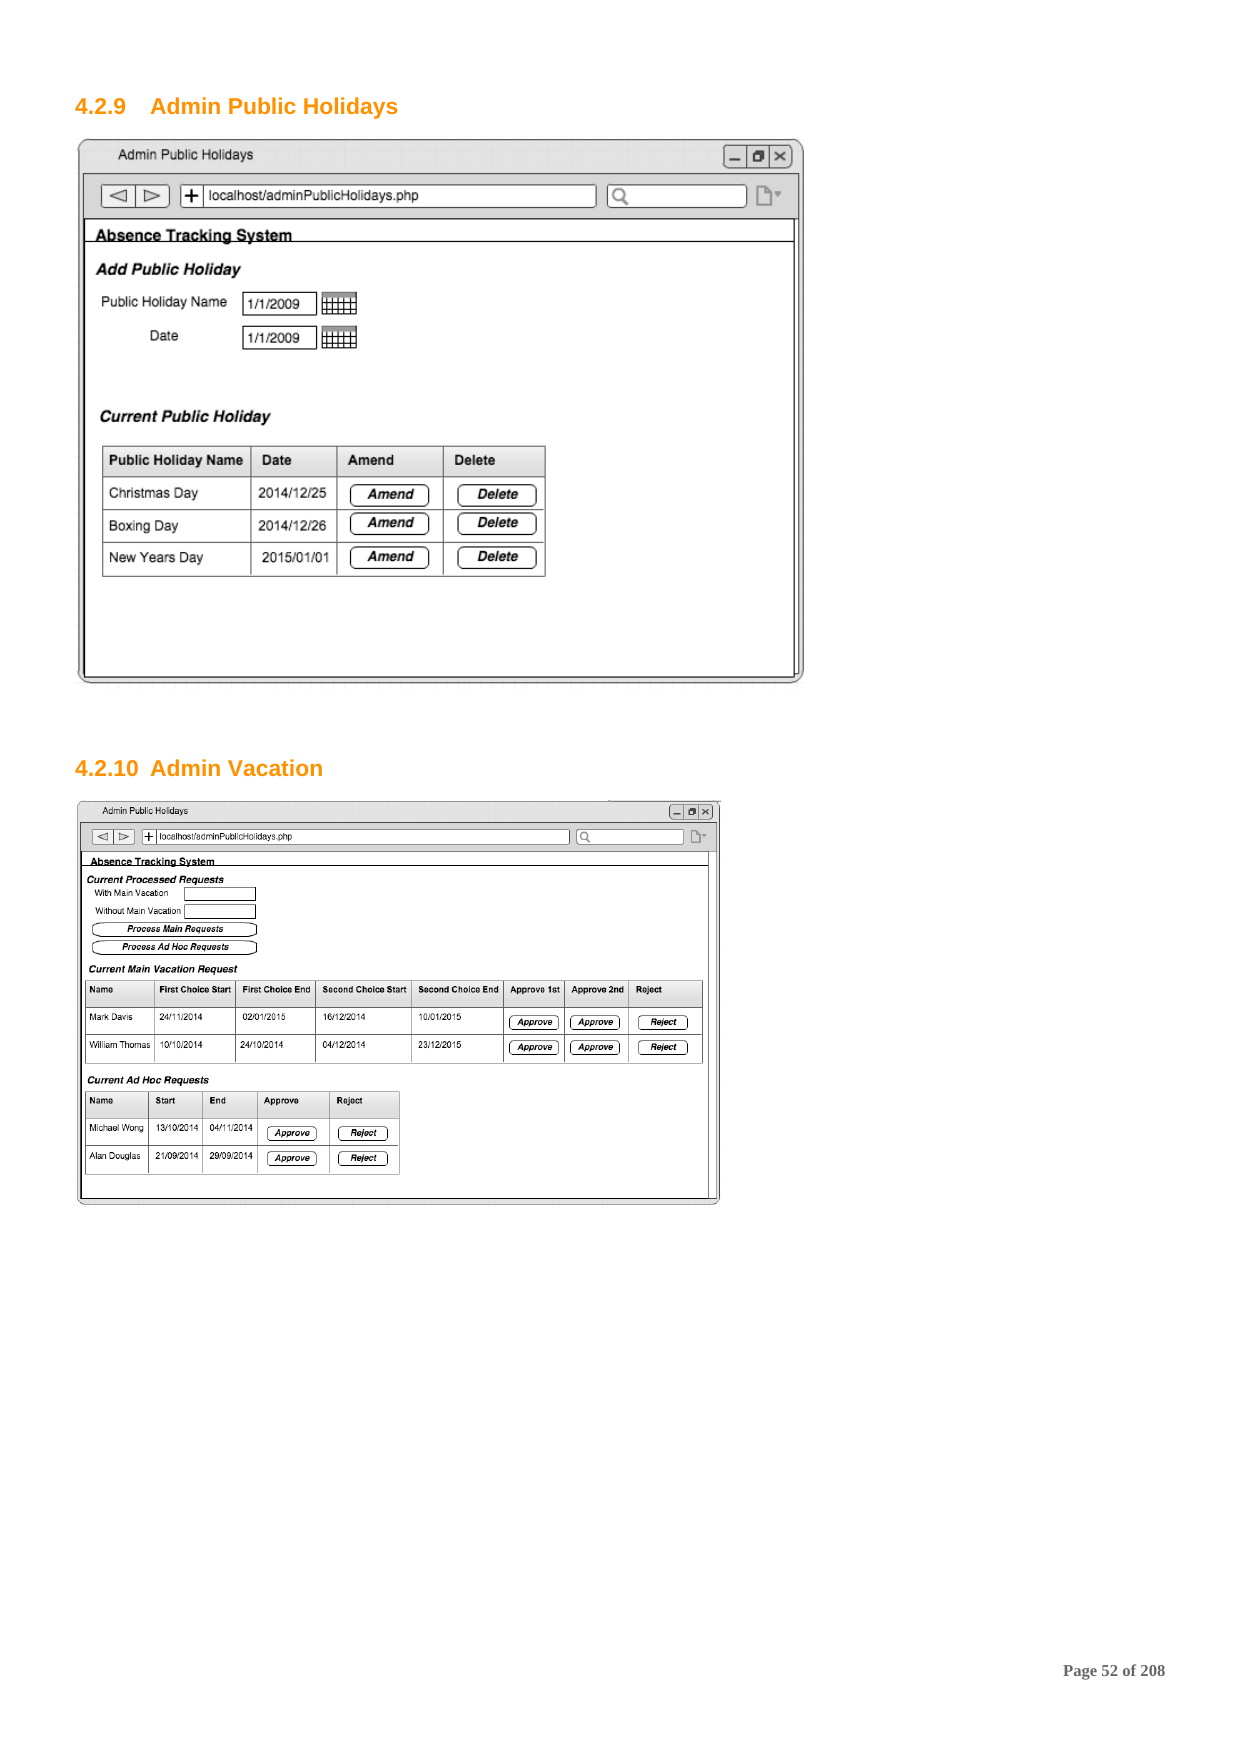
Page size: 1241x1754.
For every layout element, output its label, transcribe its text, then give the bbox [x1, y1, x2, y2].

picture [75, 138, 805, 689]
subtitle Admin Public Holidays [75, 93, 1165, 119]
picture [75, 800, 721, 1207]
subtitle Admin Vacation [75, 755, 1165, 781]
